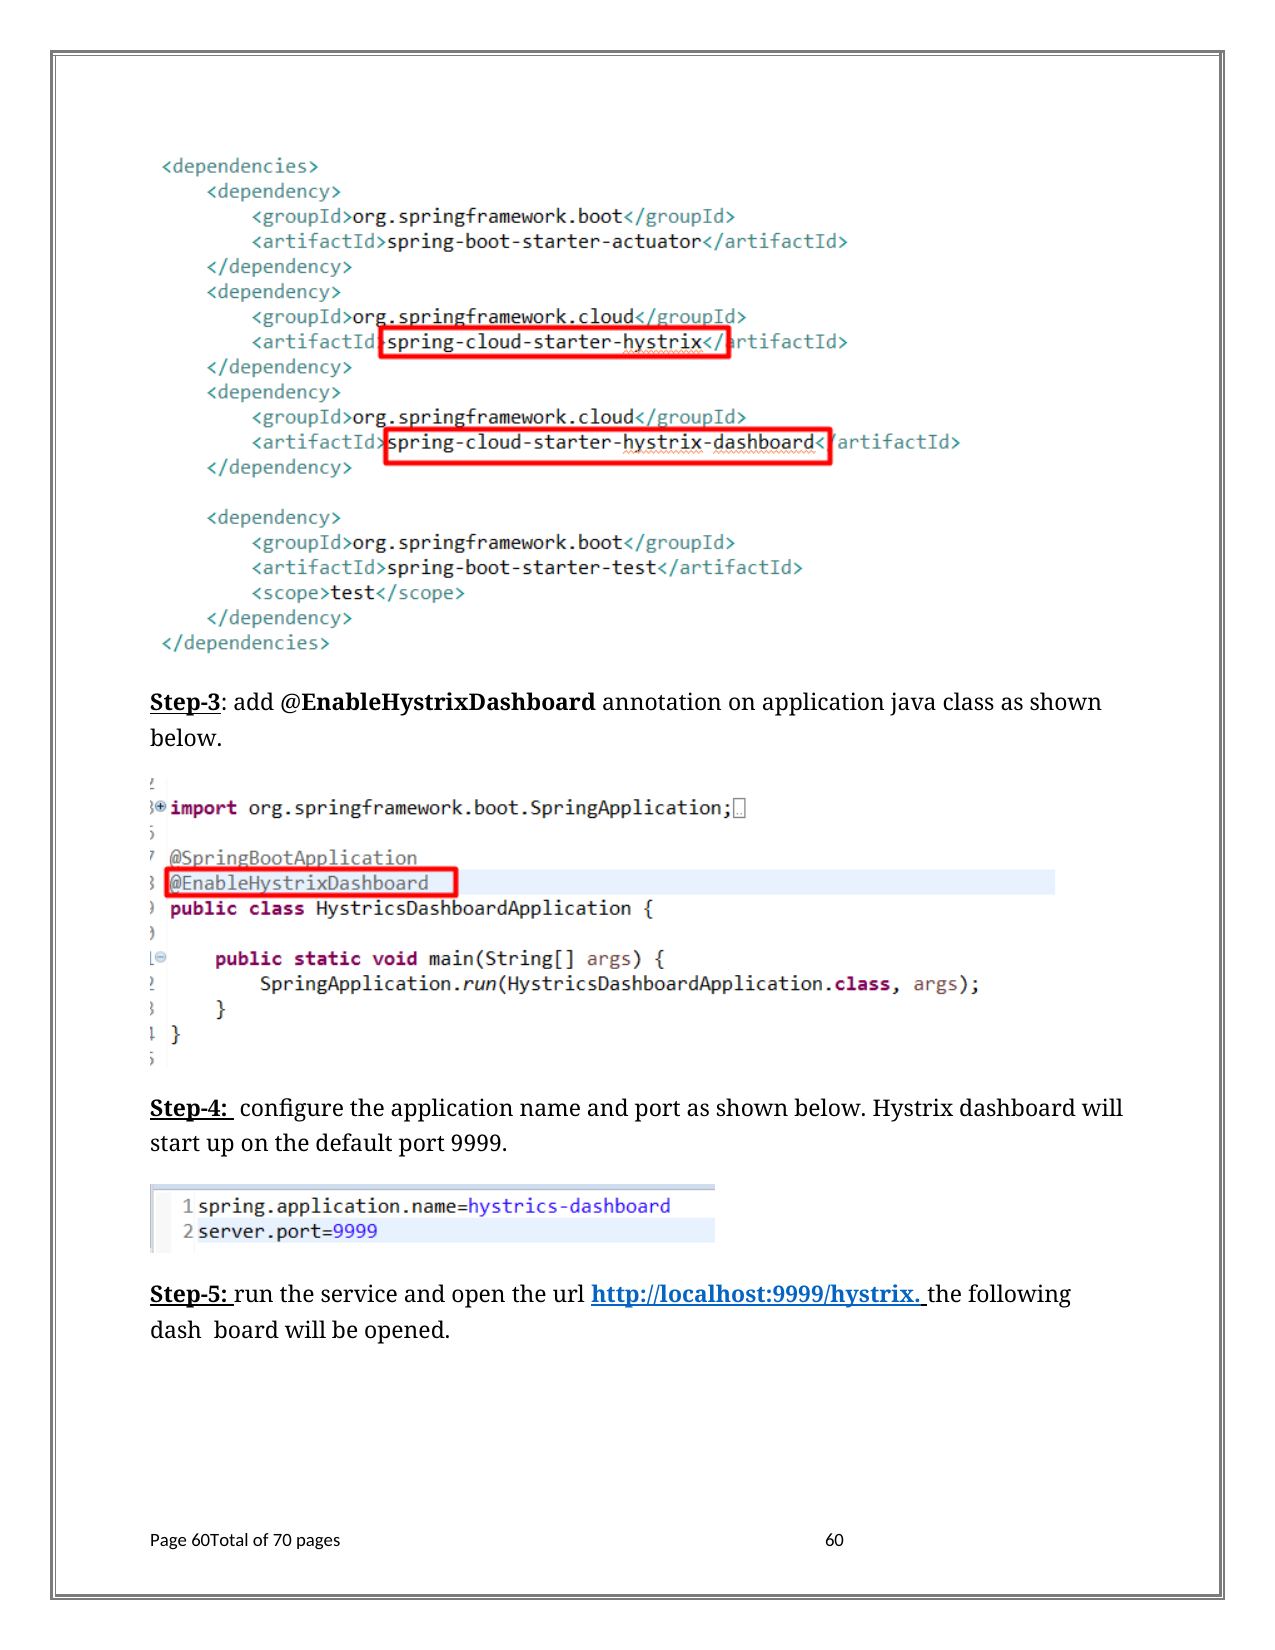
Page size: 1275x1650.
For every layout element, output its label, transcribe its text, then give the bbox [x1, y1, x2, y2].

picture [150, 150, 990, 662]
list Step-5: run the service and open the url http://localhost:9999/hystrix. the following dash board will be opened. [150, 1278, 1125, 1345]
picture [150, 1184, 715, 1253]
picture [150, 778, 1055, 1067]
list Step-4: configure the application name and port as shown below. Hystrix dashboard will start up on the default port 9999. [150, 1091, 1125, 1159]
list Step-3: add @EnableHystrixDashboard annotation on application java class as shown below. [150, 686, 1125, 753]
